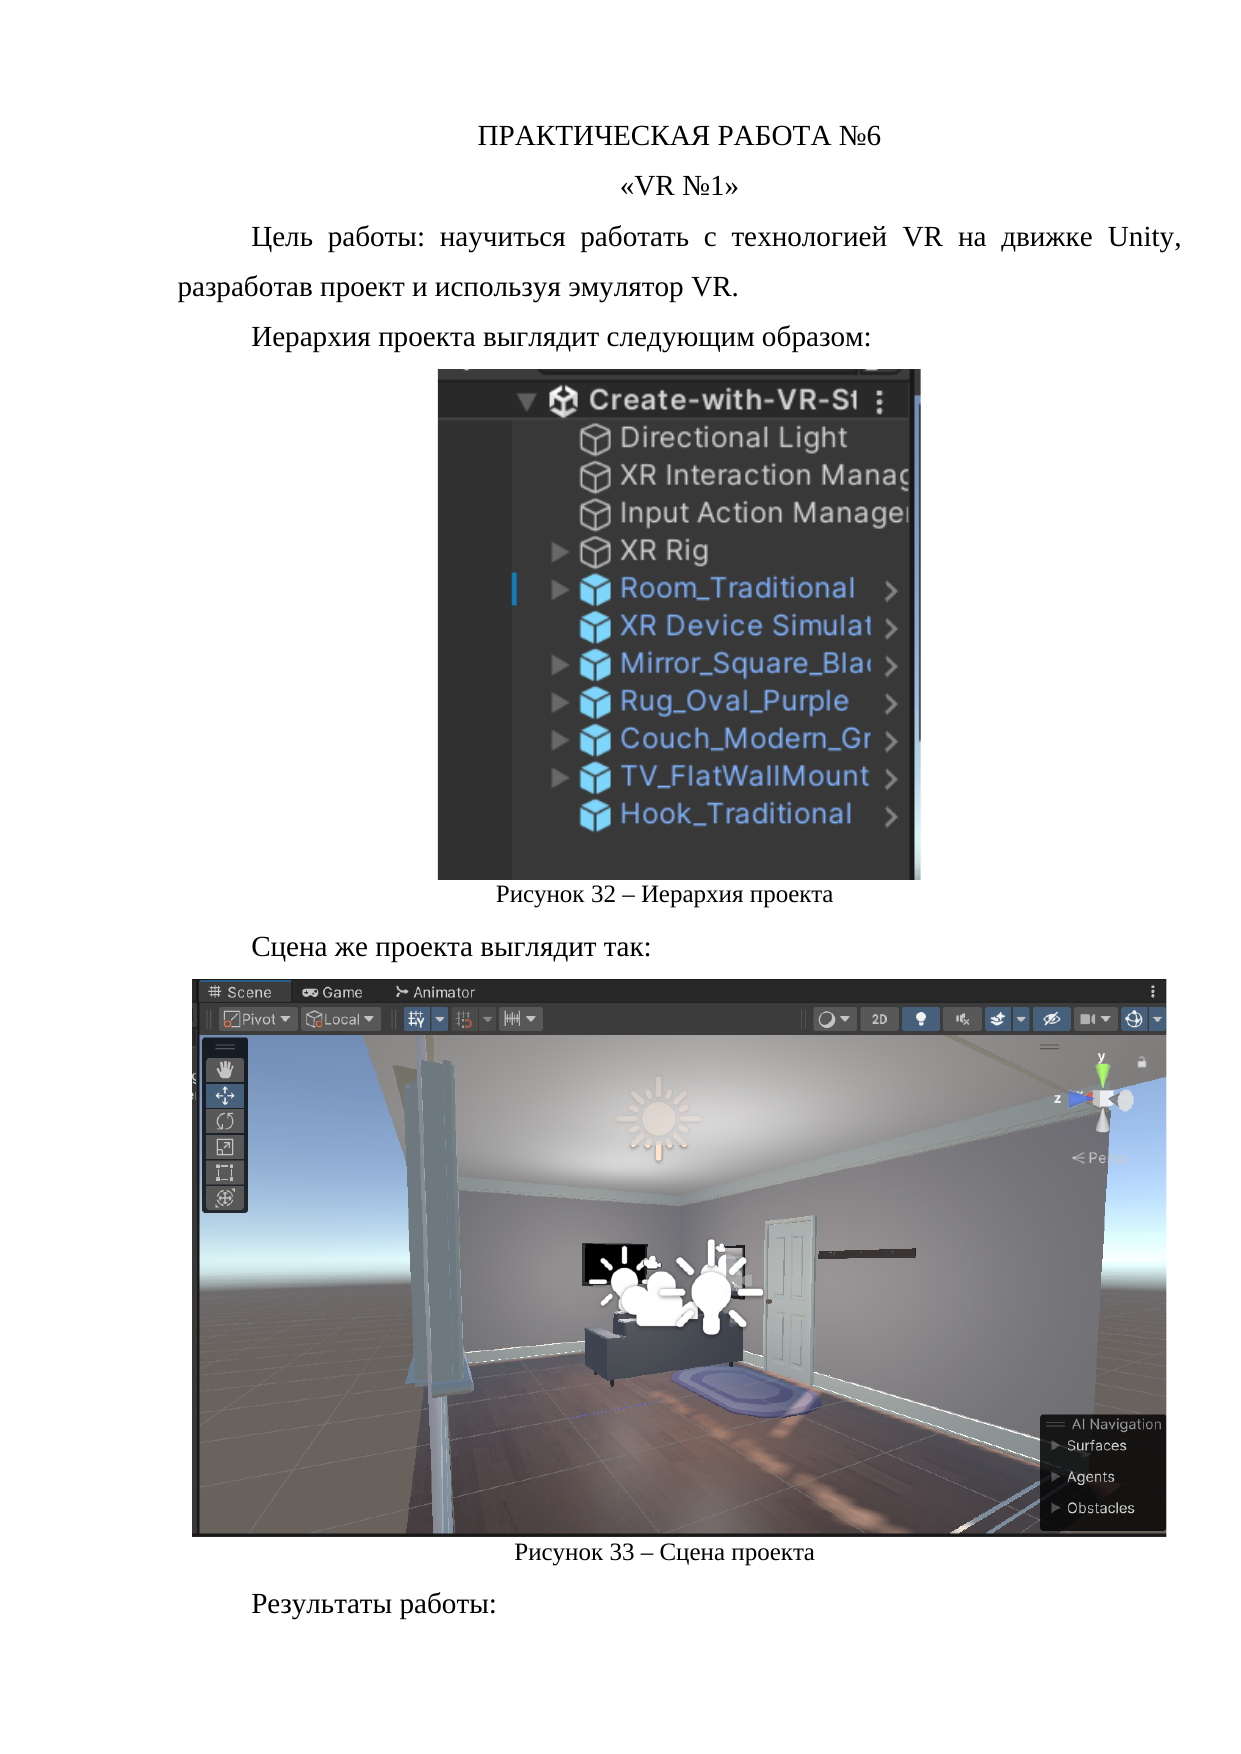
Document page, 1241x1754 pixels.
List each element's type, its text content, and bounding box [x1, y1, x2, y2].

text Результаты работы: [177, 1586, 1152, 1620]
text Сцена же проекта выглядит так: [177, 929, 1152, 962]
picture [192, 979, 1167, 1537]
text Цель работы: научиться работать с технологией VR на движке Unity, разработав проект и используя эмулятор VR. [177, 219, 1181, 303]
text ПРАКТИЧЕСКАЯ РАБОТА №6 [177, 118, 1181, 152]
text «VR №1» [177, 168, 1181, 202]
text Рисунок 33 – Сцена проекта [177, 1537, 1152, 1566]
text Рисунок 32 – Иерархия проекта [177, 879, 1152, 908]
text Иерархия проекта выглядит следующим образом: [177, 319, 1181, 353]
picture [437, 369, 921, 880]
